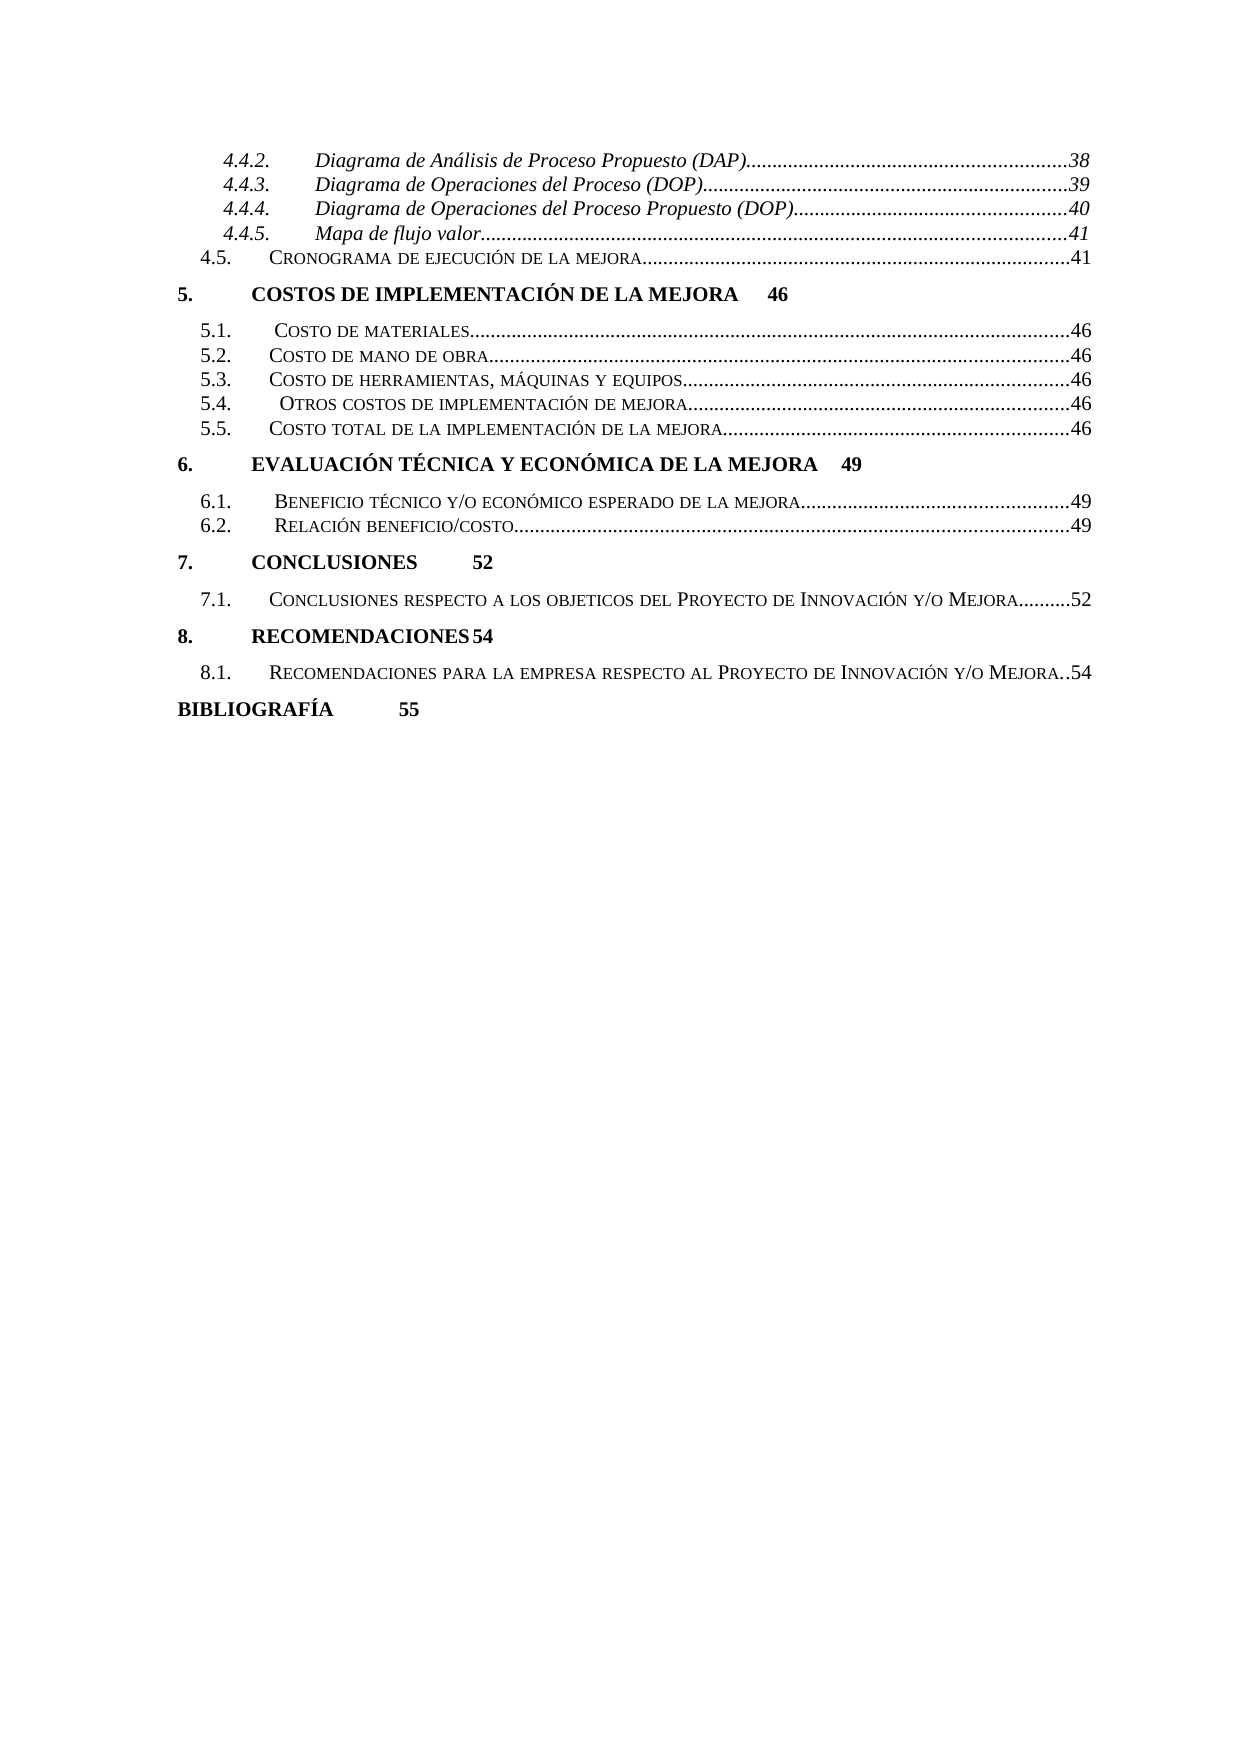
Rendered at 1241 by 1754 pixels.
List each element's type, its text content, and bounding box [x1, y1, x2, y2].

text 4.4.4. Diagrama de Operaciones del Proceso Propuesto (DOP) 40 [223, 196, 1092, 220]
text 4.5. Cronograma de ejecución de la mejora 41 [200, 245, 1092, 269]
text 4.4.3. Diagrama de Operaciones del Proceso (DOP) 39 [223, 172, 1092, 196]
text 8. Recomendaciones 54 [177, 623, 1092, 648]
text 5.4. Otros costos de implementación de mejora 46 [200, 391, 1092, 415]
text 7. Conclusiones 52 [177, 550, 1092, 574]
text 8.1. Recomendaciones para la empresa respecto al Proyecto de Innovación y/o Mejora 54 [200, 660, 1092, 684]
text 4.4.5. Mapa de flujo valor 41 [223, 221, 1092, 244]
text Bibliografía 55 [177, 697, 1092, 721]
text 5.5. Costo total de la implementación de la mejora 46 [200, 415, 1092, 439]
text 4.4.2. Diagrama de Análisis de Proceso Propuesto (DAP) 38 [223, 148, 1092, 172]
text 5.1. Costo de materiales 46 [200, 318, 1092, 342]
text 6.2. Relación beneficio/costo 49 [200, 513, 1092, 537]
text 6. Evaluación técnica y económica de la mejora 49 [177, 452, 1092, 476]
text 7.1. Conclusiones respecto a los objeticos del Proyecto de Innovación y/o Mejora 52 [200, 587, 1092, 611]
text 6.1. Beneficio técnico y/o económico esperado de la mejora 49 [200, 489, 1092, 513]
text 5.2. Costo de mano de obra 46 [200, 343, 1092, 367]
text 5.3. Costo de herramientas, máquinas y equipos 46 [200, 367, 1092, 391]
text 5. Costos de implementación de la mejora 46 [177, 282, 1092, 306]
